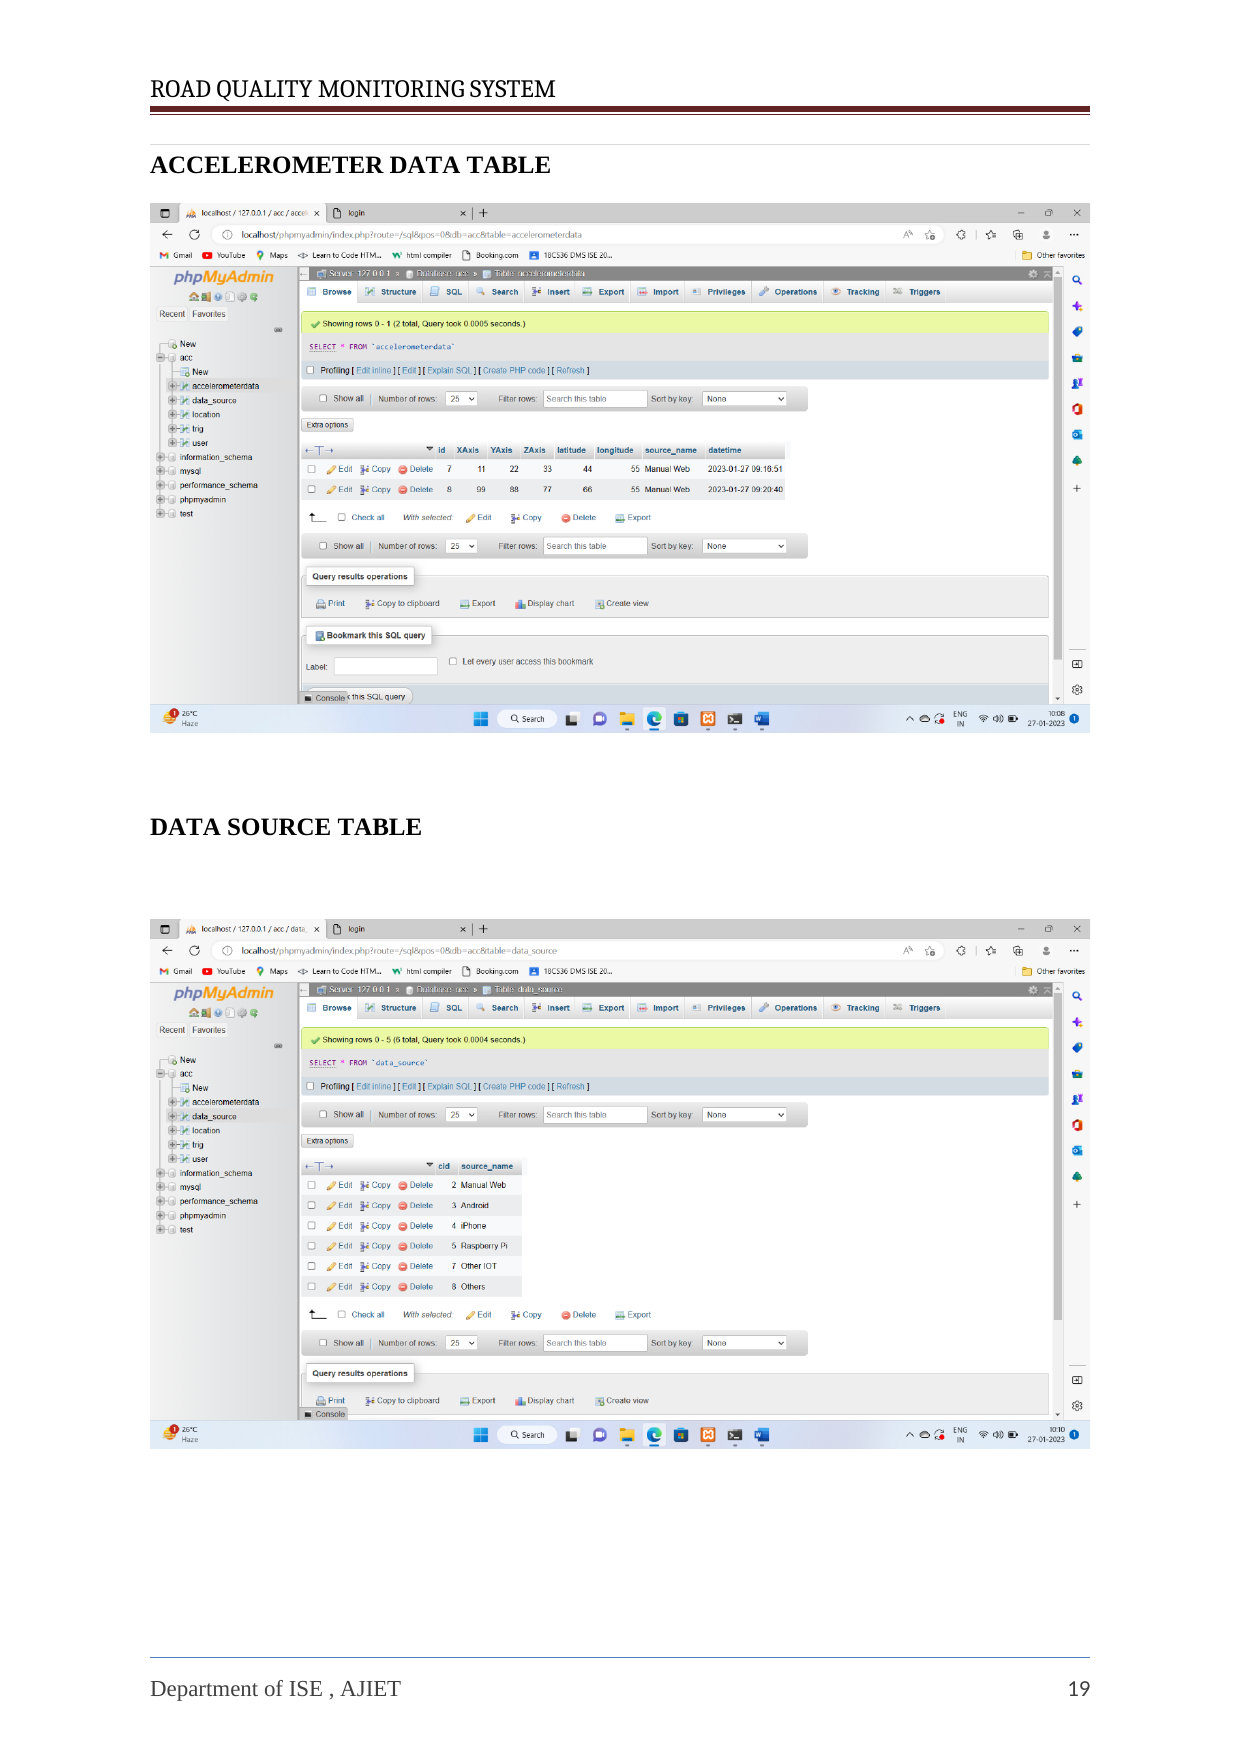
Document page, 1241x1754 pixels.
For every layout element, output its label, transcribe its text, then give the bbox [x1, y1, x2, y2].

picture [150, 919, 1091, 1449]
text DATA SOURCE TABLE [150, 812, 1090, 840]
text ACCELEROMETER DATA TABLE [150, 150, 1090, 179]
picture [150, 203, 1091, 733]
